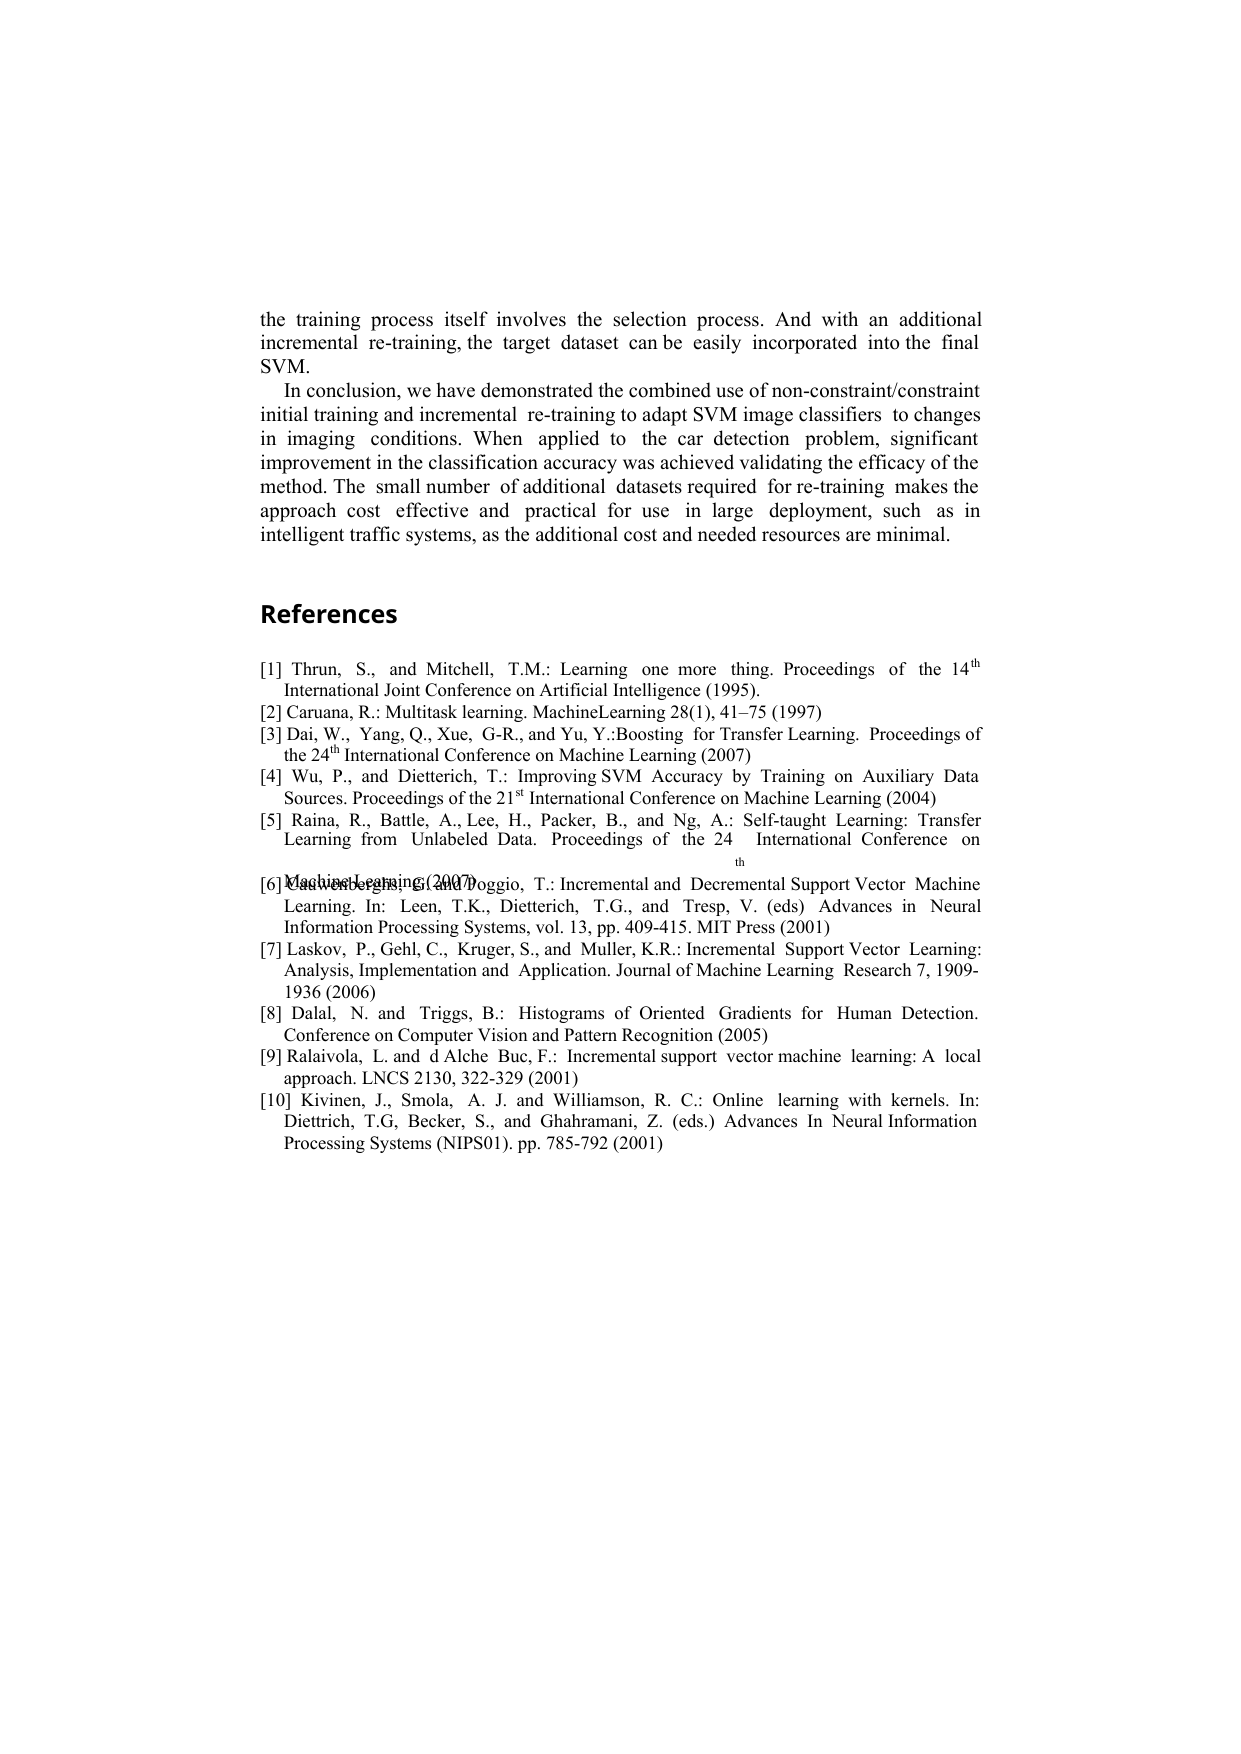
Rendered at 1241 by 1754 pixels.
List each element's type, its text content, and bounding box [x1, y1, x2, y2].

text Diettrich, T.G, Becker, S., and Ghahramani, Z. (eds.) Advances In Neural Information [283, 1110, 1089, 1132]
text improvement in the classification accuracy was achieved validating the efficacy of the [260, 450, 1089, 474]
text Information Processing Systems, vol. 13, pp. 409-415. MIT Press (2001) [283, 916, 1089, 938]
text International Joint Conference on Artificial Intelligence (1995). [283, 679, 1077, 701]
text Learning from Unlabeled Data. Proceedings of the 24 International Conference on [283, 828, 1085, 849]
text [5] Raina, R., Battle, A., Lee, H., Packer, B., and Ng, A.: Self-taught Learning: Transfer [260, 809, 1089, 830]
text method. The small number of additional datasets required for re-training makes the [260, 474, 1089, 498]
text [4] Wu, P., and Dietterich, T.: Improving SVM Accuracy by Training on Auxiliary Data [260, 766, 1089, 787]
text Processing Systems (NIPS01). pp. 785-792 (2001) [283, 1132, 1089, 1153]
text st [515, 785, 542, 799]
text intelligent traffic systems, as the additional cost and needed resources are minimal. [260, 522, 1089, 546]
text [7] Laskov, P., Gehl, C., Kruger, S., and Muller, K.R.: Incremental Support Vector Learning: [260, 938, 1089, 959]
text approach cost effective and practical for use in large deployment, such as in [260, 498, 1089, 522]
text Analysis, Implementation and Application. Journal of Machine Learning Research 7, 1909- [283, 959, 1089, 981]
text th [971, 656, 999, 670]
text initial training and incremental re-training to adapt SVM image classifiers to changes [260, 402, 1089, 426]
text in imaging conditions. When applied to the car detection problem, significant [260, 426, 1089, 450]
text [9] Ralaivola, L. and d Alche Buc, F.: Incremental support vector machine learning: A local [260, 1046, 1089, 1067]
text approach. LNCS 2130, 322-329 (2001) [283, 1067, 1089, 1089]
text the training process itself involves the selection process. And with an additional [260, 308, 1089, 331]
text SVM. [260, 354, 1089, 378]
text References [260, 602, 414, 629]
text th [330, 742, 358, 756]
text Sources. Proceedings of the 21 International Conference on Machine Learning (2004) [283, 787, 1089, 809]
text [8] Dalal, N. and Triggs, B.: Histograms of Oriented Gradients for Human Detection. [260, 1002, 1089, 1024]
text Conference on Computer Vision and Pattern Recognition (2005) [283, 1024, 1089, 1046]
text Learning. In: Leen, T.K., Dietterich, T.G., and Tresp, V. (eds) Advances in Neural [283, 895, 1089, 916]
text [3] Dai, W., Yang, Q., Xue, G-R., and Yu, Y.:Boosting for Transfer Learning. Proceedings of [260, 723, 1089, 744]
text 1936 (2006) [283, 981, 1089, 1002]
text In conclusion, we have demonstrated the combined use of non-constraint/constraint [283, 378, 1089, 402]
text [6] Cauwenberghs, G. and Poggio, T.: Incremental and Decremental Support Vector Machine [260, 874, 1089, 895]
text the 24 International Conference on Machine Learning (2007) [283, 744, 1089, 766]
text incremental re-training, the target dataset can be easily incorporated into the final [260, 331, 1089, 354]
text [10] Kivinen, J., Smola, A. J. and Williamson, R. C.: Online learning with kernels. In: [260, 1090, 1089, 1110]
text th [735, 849, 1085, 871]
text [2] Caruana, R.: Multitask learning. MachineLearning 28(1), 41–75 (1997) [260, 702, 907, 723]
text [1] Thrun, S., and Mitchell, T.M.: Learning one more thing. Proceedings of the 14 [260, 659, 1077, 679]
